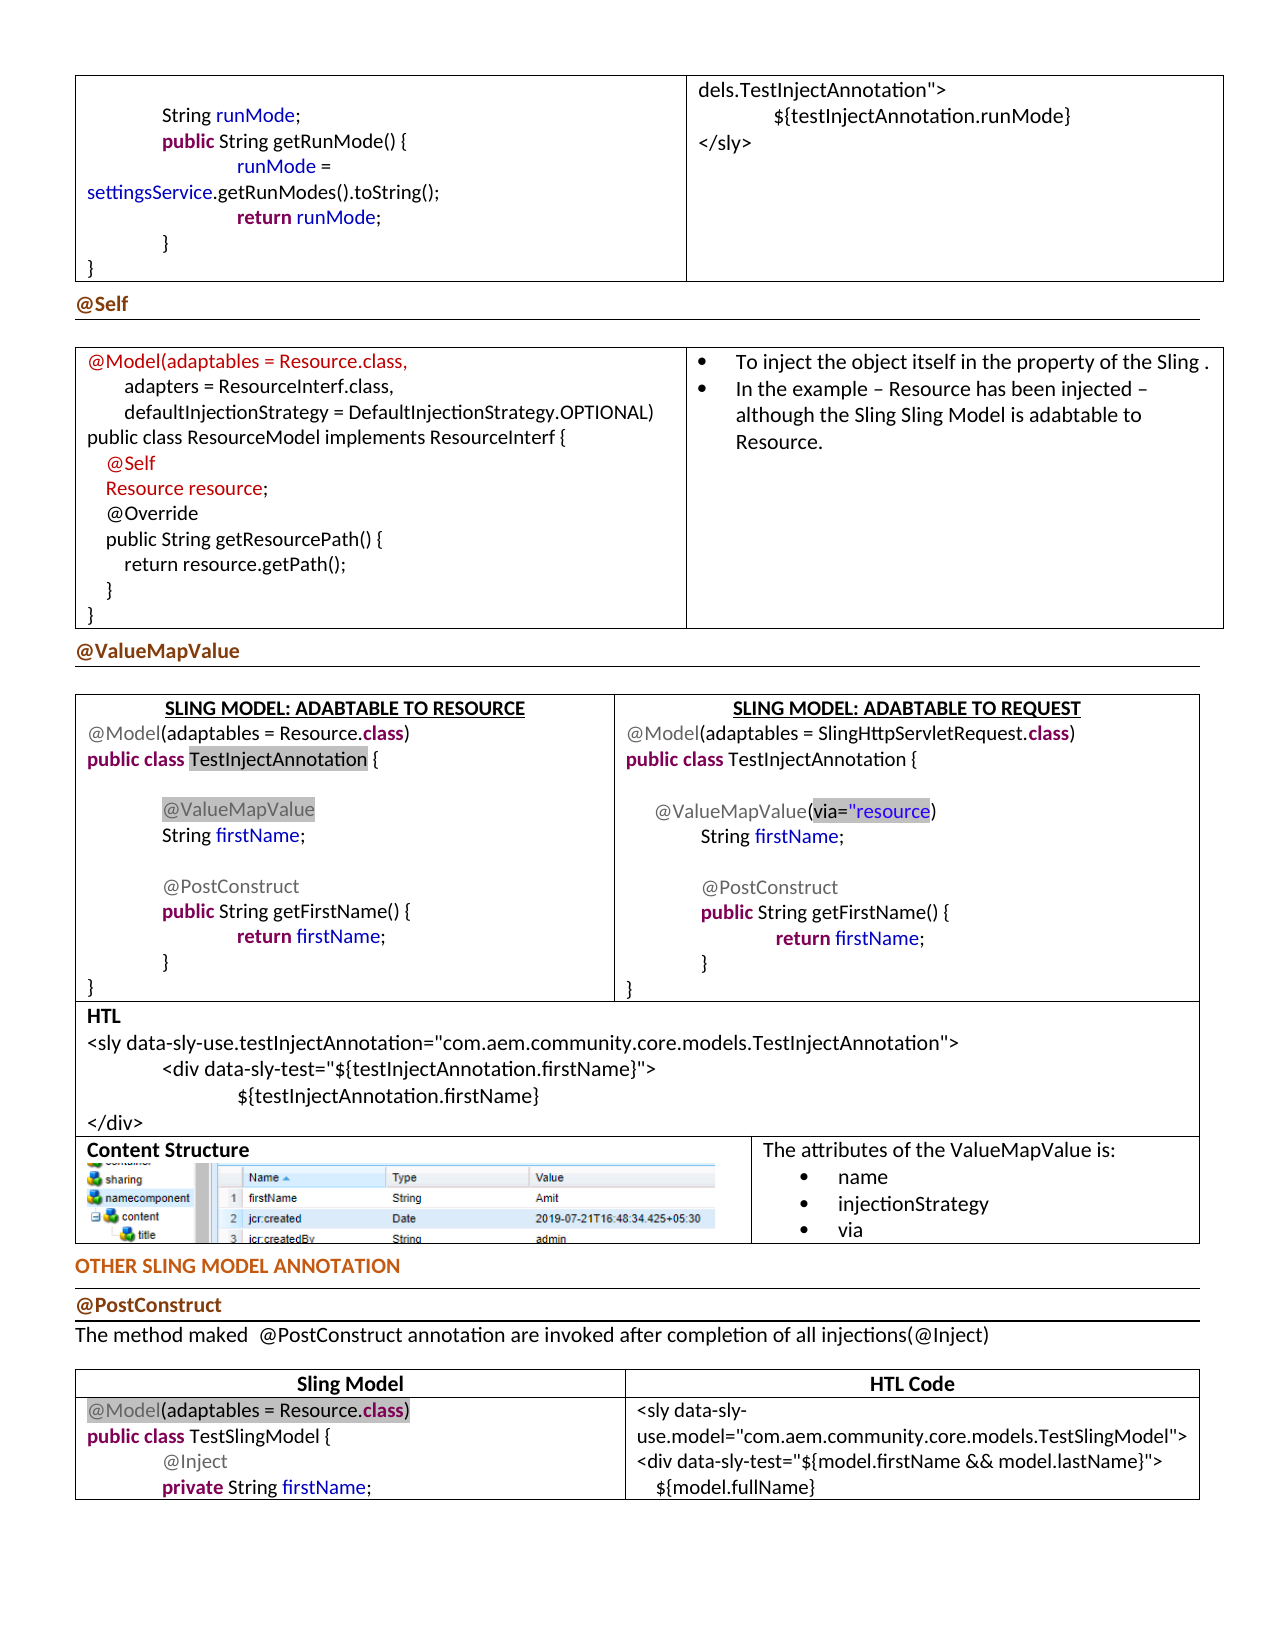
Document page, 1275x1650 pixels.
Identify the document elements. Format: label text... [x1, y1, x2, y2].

table_header SLING MODEL: ADABTABLE TO RESOURCE @Model(adaptables = Resource.class) public class TestInjectAnnotation { @ValueMapValue String firstName; @PostConstruct public String getFirstName() { return firstName; } } [76, 695, 614, 1001]
table_header SLING MODEL: ADABTABLE TO REQUEST @Model(adaptables = SlingHttpServletRequest.class) public class TestInjectAnnotation { @ValueMapValue(via="resource) String firstName; @PostConstruct public String getFirstName() { return firstName; } } [615, 695, 1199, 1001]
table_header HTL Code [626, 1370, 1199, 1397]
table_header Sling Model [76, 1370, 625, 1397]
picture [86, 1163, 715, 1243]
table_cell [76, 1398, 625, 1499]
table_cell Content Structure [76, 1137, 751, 1243]
table_header To inject the object itself in the property of the Sling . In the example – Resource has been injected – although the Sling Sling Model is adabtable to Resource. [687, 348, 1223, 628]
table_cell The attributes of the ValueMapValue is: name injectionStrategy via [752, 1137, 1199, 1243]
table_header @Model(adaptables = Resource.class, adapters = ResourceInterf.class, defaultInjectionStrategy = DefaultInjectionStrategy.OPTIONAL) public class ResourceModel implements ResourceInterf { @Self Resource resource; @Override public String getResourcePath() { return resource.getPath(); } } [76, 348, 686, 628]
table_cell HTL <sly data-sly-use.testInjectAnnotation="com.aem.community.core.models.TestInjectAnnotation"> <div data-sly-test="${testInjectAnnotation.firstName}"> ${testInjectAnnotation.firstName} </div> [76, 1002, 1199, 1136]
text The method maked @PostConstruct annotation are invoked after completion of all injections(@Inject) [75, 1322, 1200, 1348]
subtitle @PostConstruct [75, 1289, 1200, 1320]
subtitle @Self [75, 290, 1200, 319]
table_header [76, 76, 686, 281]
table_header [687, 76, 1223, 281]
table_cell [626, 1398, 1199, 1499]
subtitle OTHER SLING MODEL ANNOTATION [75, 1253, 1200, 1279]
subtitle @ValueMapValue [75, 637, 1200, 666]
